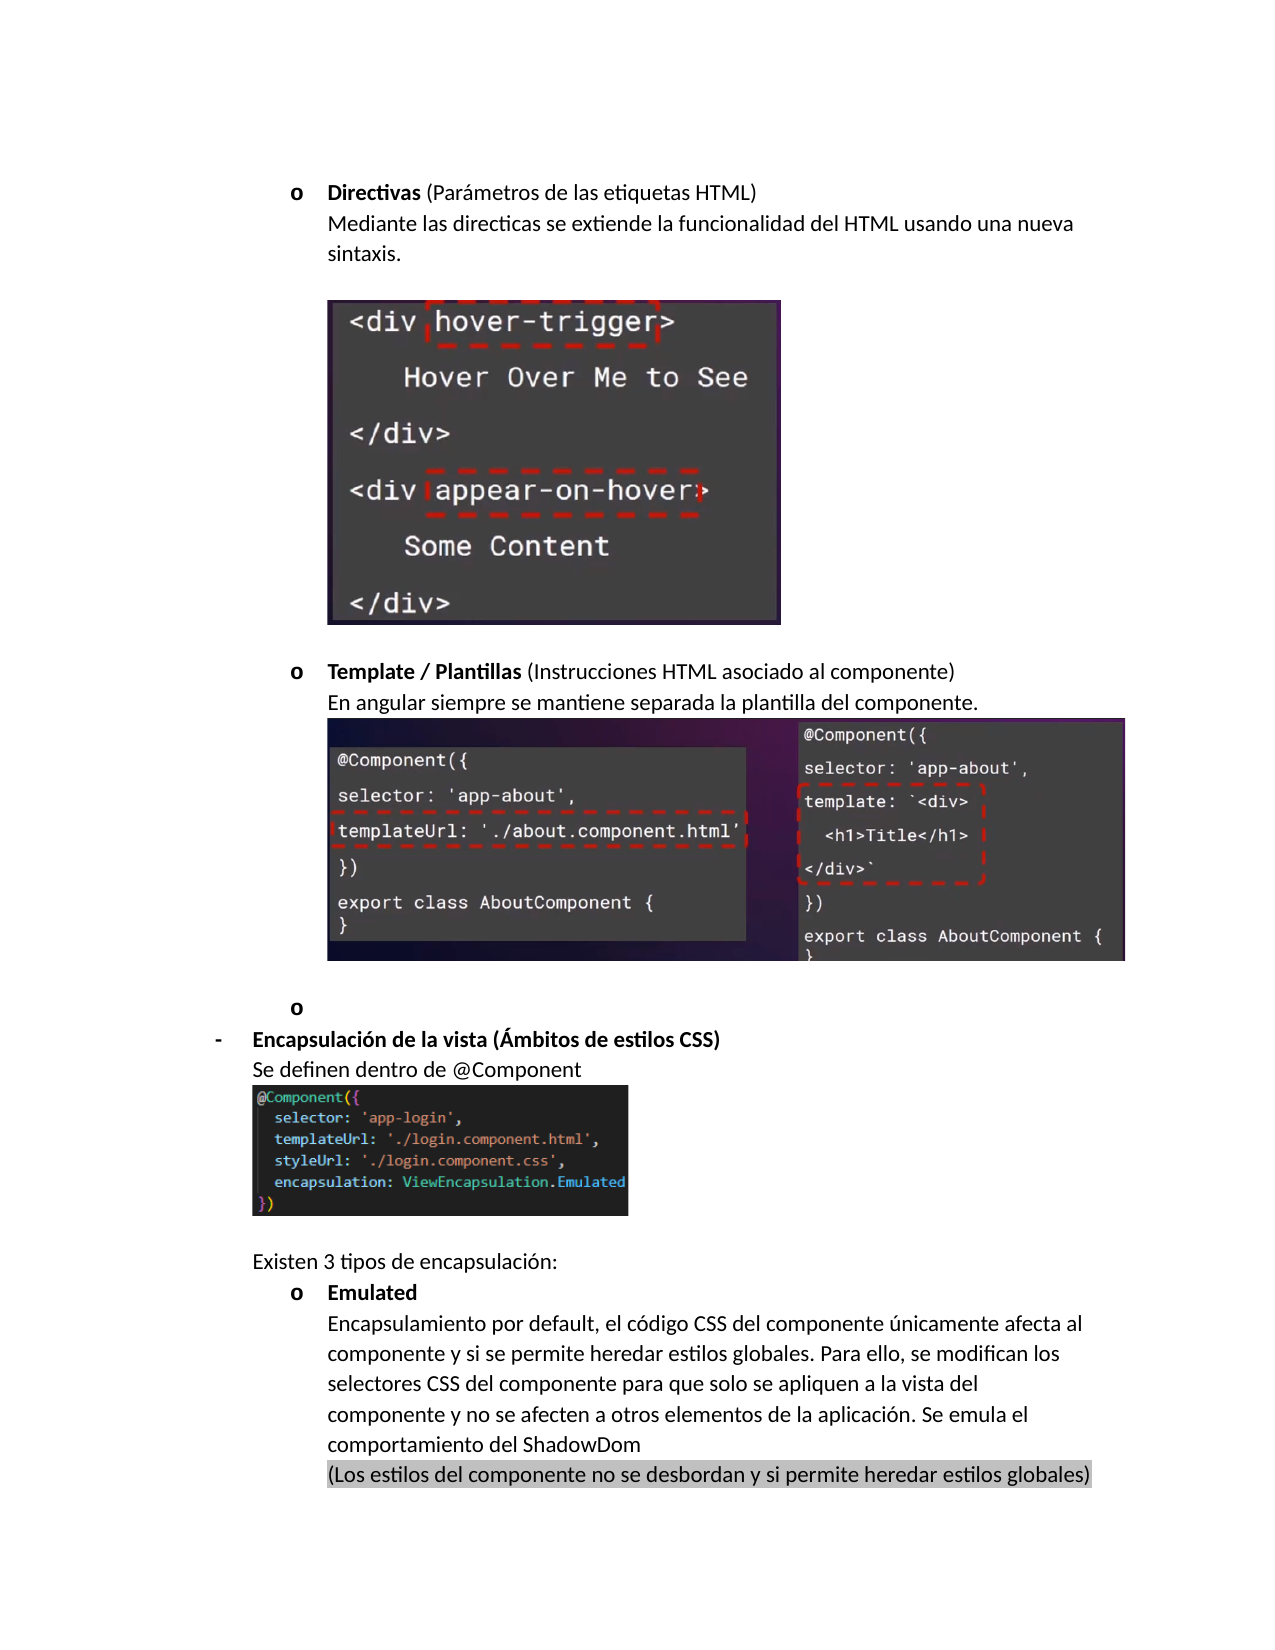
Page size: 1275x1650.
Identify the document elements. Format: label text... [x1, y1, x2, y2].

picture [252, 1085, 629, 1216]
list En angular siempre se mantiene separada la plantilla del componente. [327, 688, 1098, 716]
picture [327, 300, 781, 625]
list Encapsulamiento por default, el código CSS del componente únicamente afecta al componente y si se permite heredar estilos globales. Para ello, se modifican los selectores CSS del componente para que solo se apliquen a la vista del componente y no se afecten a otros elementos de la aplicación. Se emula el comportamiento del ShadowDom [327, 1309, 1098, 1458]
list Template / Plantillas (Instrucciones HTML asociado al componente) [290, 657, 1098, 686]
picture [327, 718, 1126, 961]
list Se definen dentro de @Component [252, 1055, 1098, 1083]
list Emulated [290, 1278, 1098, 1307]
list Directivas (Parámetros de las etiquetas HTML) [290, 178, 1098, 207]
list Mediante las directicas se extiende la funcionalidad del HTML usando una nueva sintaxis. [327, 209, 1098, 267]
list Existen 3 tipos de encapsulación: [252, 1247, 1098, 1276]
list Encapsulación de la vista (Ámbitos de estilos CSS) [215, 1025, 1098, 1053]
